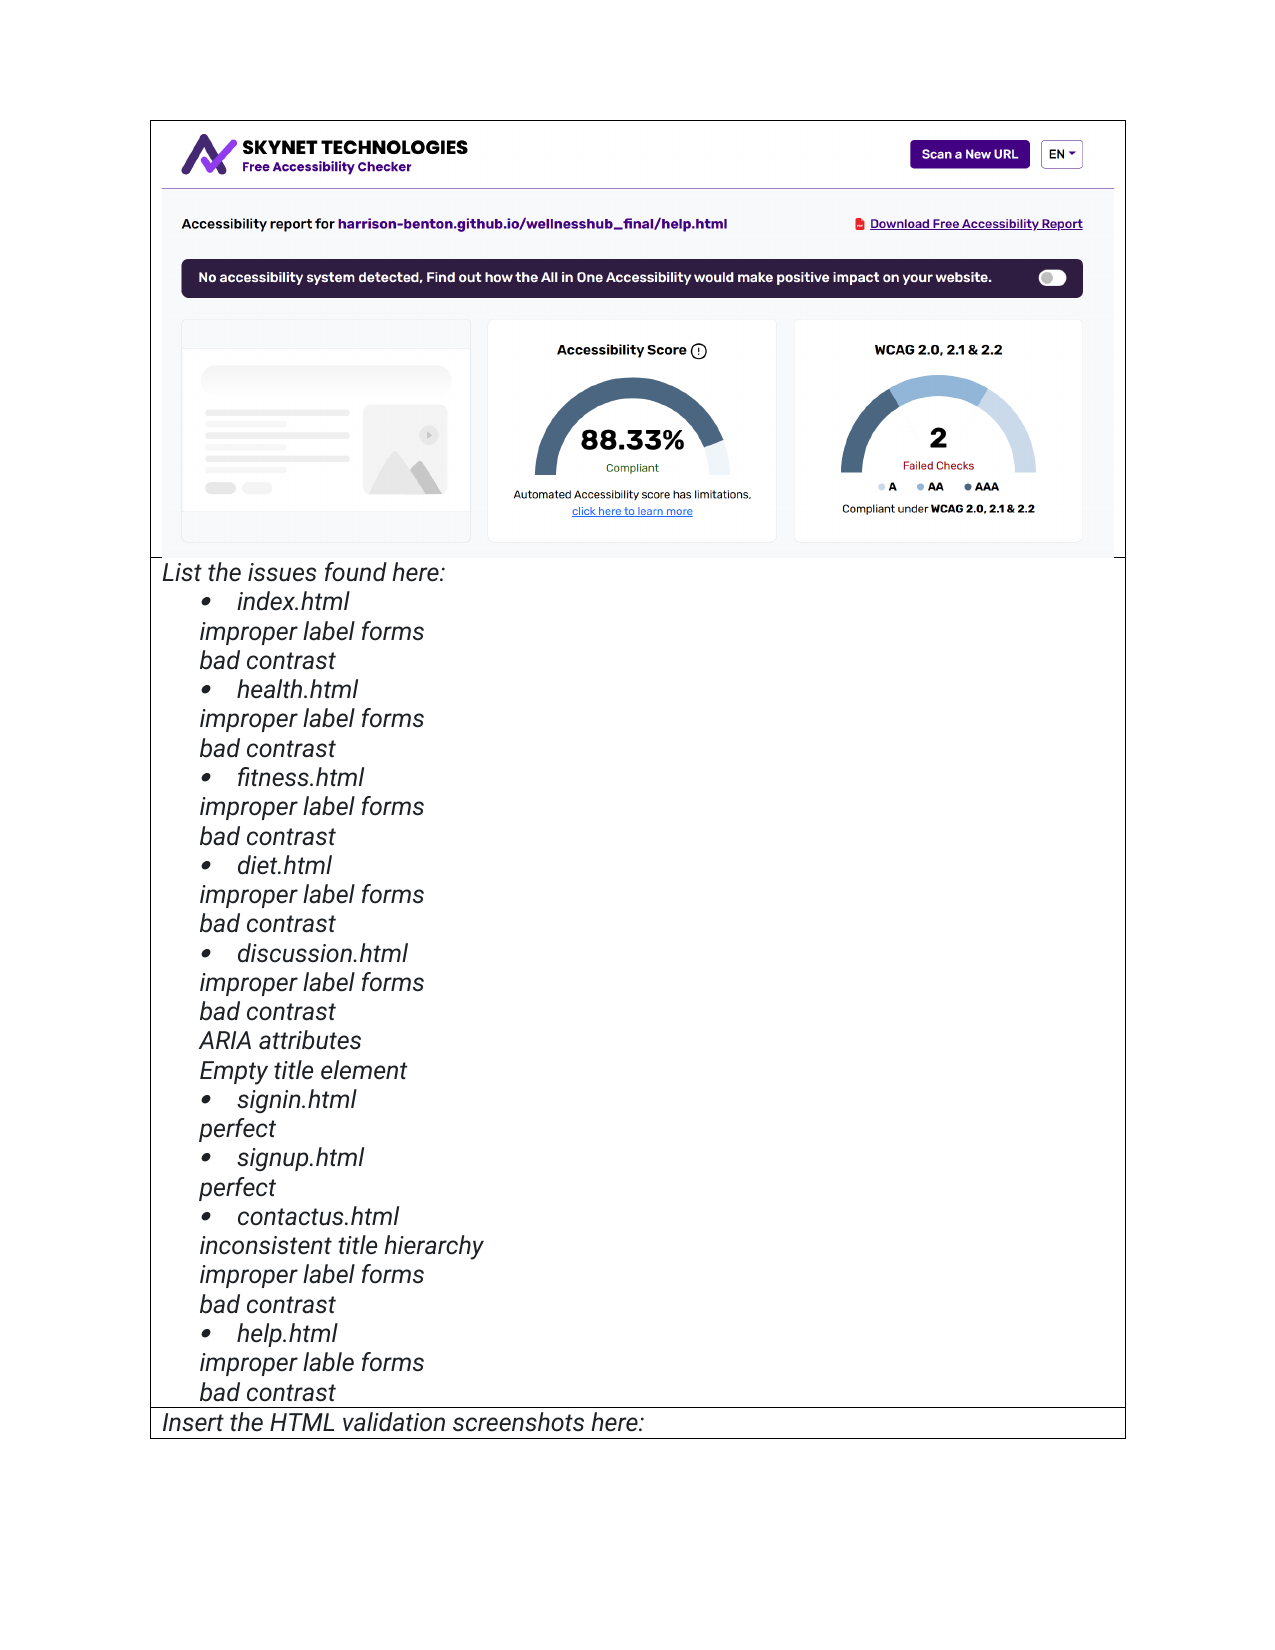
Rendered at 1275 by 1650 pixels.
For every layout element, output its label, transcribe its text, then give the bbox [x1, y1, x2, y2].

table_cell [1115, 121, 1125, 557]
table_cell List the issues found here: index.html improper label forms bad contrast health.html improper label forms bad contrast fitness.html improper label forms bad contrast diet.html improper label forms bad contrast discussion.html improper label forms bad contrast ARIA attributes Empty title element signin.html perfect signup.html perfect contactus.html inconsistent title hierarchy improper label forms bad contrast help.html improper lable forms bad contrast [151, 558, 1125, 1407]
picture [161, 121, 1115, 558]
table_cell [151, 121, 161, 557]
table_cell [151, 1408, 1125, 1438]
